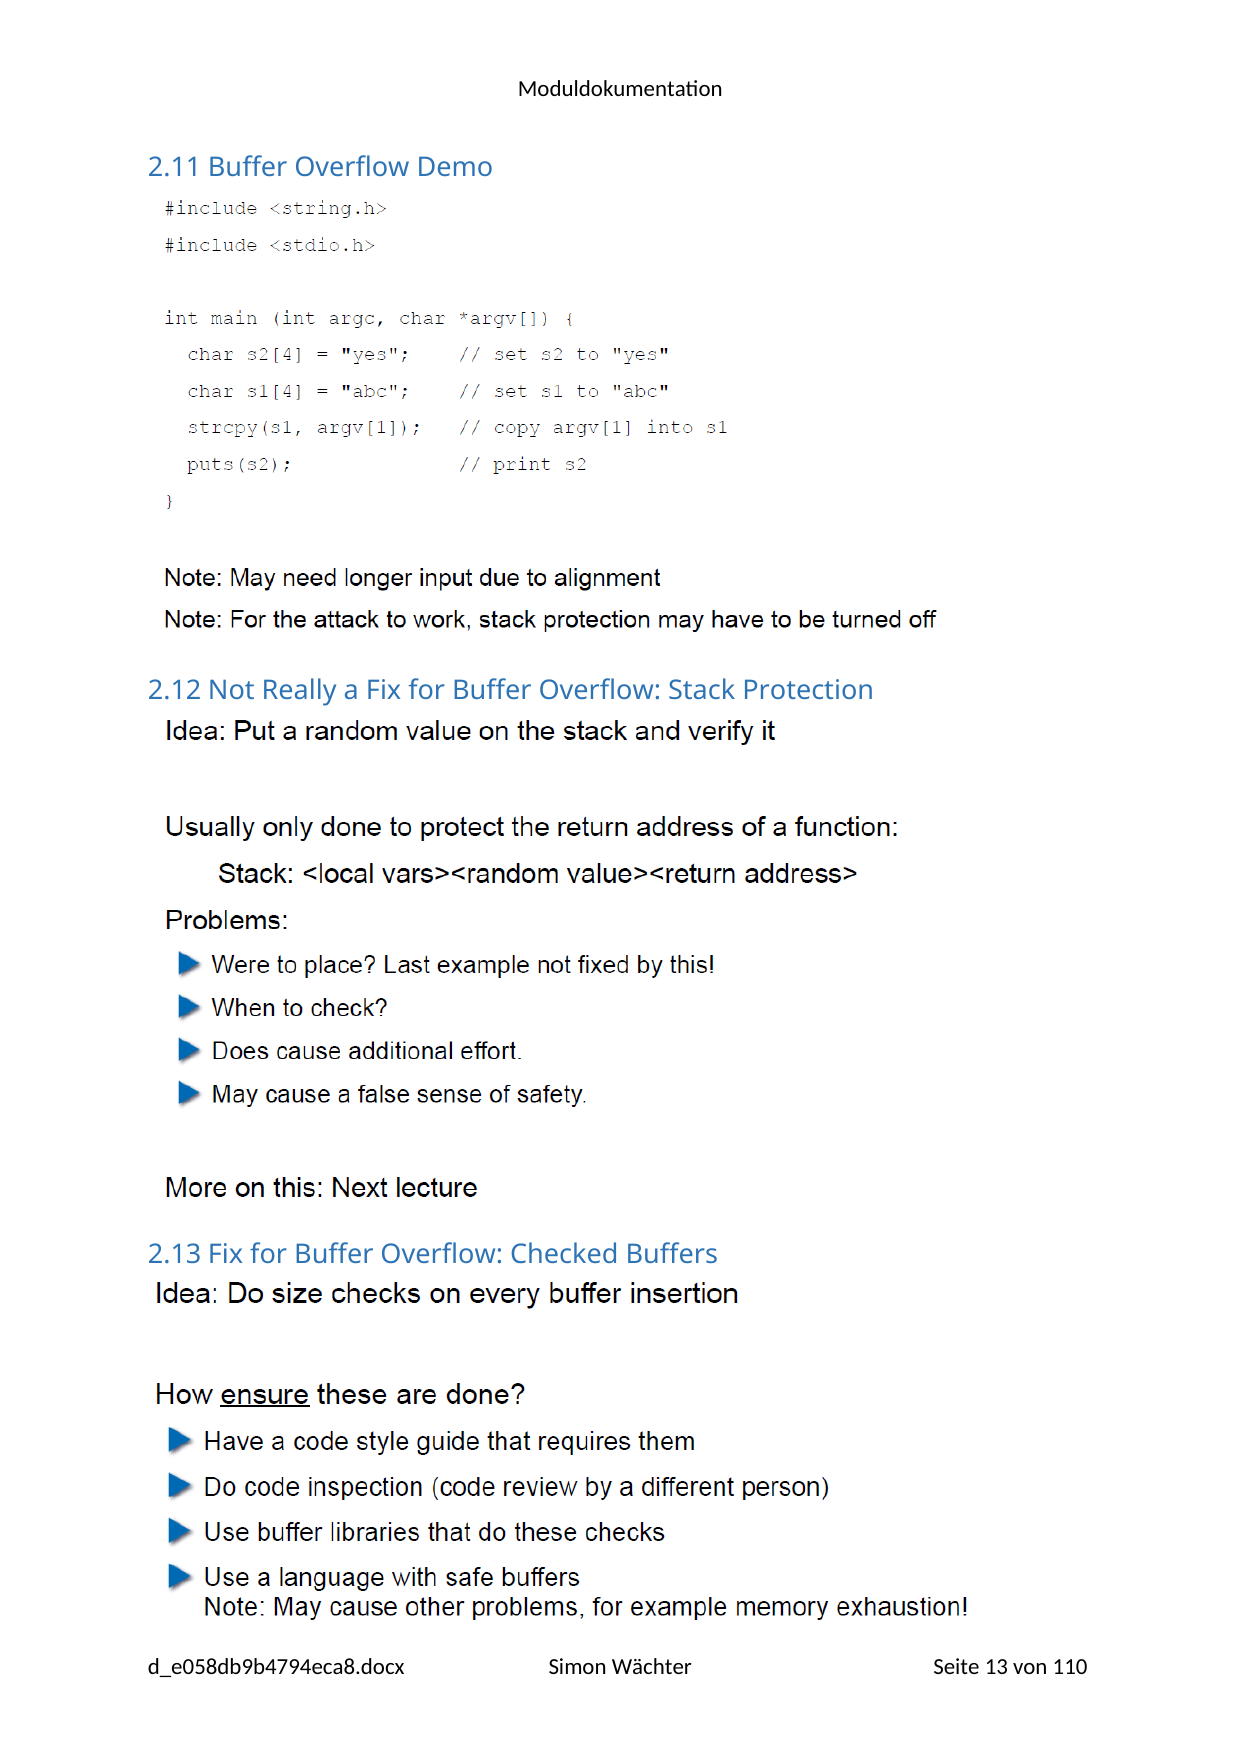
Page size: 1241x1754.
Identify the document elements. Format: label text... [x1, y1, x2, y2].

picture [147, 187, 1018, 652]
subtitle Not Really a Fix for Buffer Overflow: Stack Protection [148, 671, 1093, 707]
picture [147, 710, 1056, 1216]
subtitle Fix for Buffer Overflow: Checked Buffers [148, 1234, 1093, 1271]
subtitle Buffer Overflow Demo [148, 148, 1093, 184]
picture [147, 1274, 1093, 1633]
